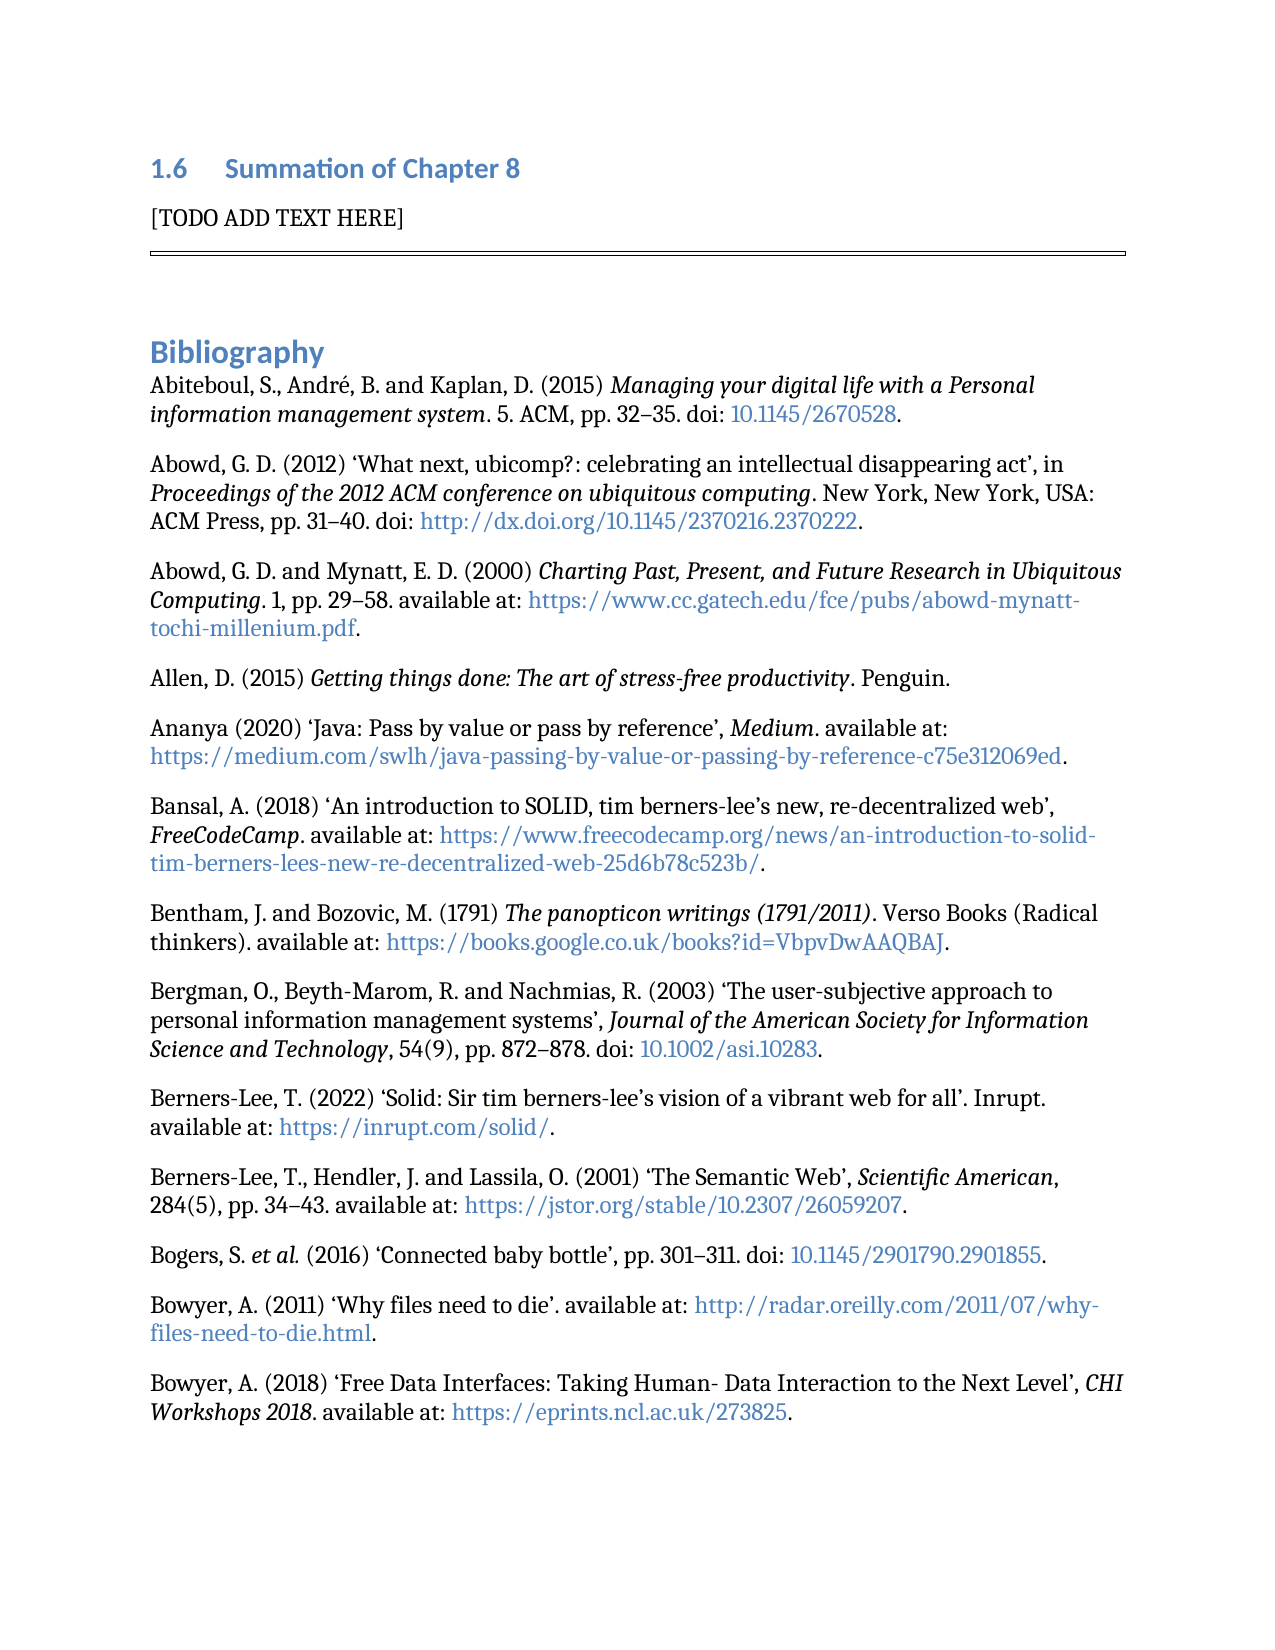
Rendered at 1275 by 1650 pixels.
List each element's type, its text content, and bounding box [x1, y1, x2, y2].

text [TODO ADD TEXT HERE] [150, 204, 1125, 233]
text Bentham, J. and Bozovic, M. (1791) The panopticon writings (1791/2011). Verso Books (Radical thinkers). available at: https://books.google.co.uk/books?id=VbpvDwAAQBAJ. [150, 899, 1125, 956]
text Bowyer, A. (2011) ‘Why files need to die’. available at: http://radar.oreilly.com/2011/07/why-files-need-to-die.html. [150, 1291, 1125, 1348]
text Abowd, G. D. (2012) ‘What next, ubicomp?: celebrating an intellectual disappearing act’, in Proceedings of the 2012 ACM conference on ubiquitous computing. New York, New York, USA: ACM Press, pp. 31–40. doi: http://dx.doi.org/10.1145/2370216.2370222. [150, 450, 1125, 536]
text Berners-Lee, T. (2022) ‘Solid: Sir tim berners-lee’s vision of a vibrant web for all’. Inrupt. available at: https://inrupt.com/solid/. [150, 1084, 1125, 1142]
text Abiteboul, S., André, B. and Kaplan, D. (2015) Managing your digital life with a Personal information management system. 5. ACM, pp. 32–35. doi: 10.1145/2670528. [150, 371, 1125, 429]
text Allen, D. (2015) Getting things done: The art of stress-free productivity. Penguin. [150, 664, 1125, 693]
text Ananya (2020) ‘Java: Pass by value or pass by reference’, Medium. available at: https://medium.com/swlh/java-passing-by-value-or-passing-by-reference-c75e312069ed. [150, 713, 1125, 771]
subtitle 1.6 Summation of Chapter 8 [150, 150, 1125, 186]
text Bogers, S. et al. (2016) ‘Connected baby bottle’, pp. 301–311. doi: 10.1145/2901790.2901855. [150, 1241, 1125, 1270]
text Bergman, O., Beyth-Marom, R. and Nachmias, R. (2003) ‘The user-subjective approach to personal information management systems’, Journal of the American Society for Information Science and Technology, 54(9), pp. 872–878. doi: 10.1002/asi.10283. [150, 977, 1125, 1063]
text Berners-Lee, T., Hendler, J. and Lassila, O. (2001) ‘The Semantic Web’, Scientific American, 284(5), pp. 34–43. available at: https://jstor.org/stable/10.2307/26059207. [150, 1163, 1125, 1220]
text Abowd, G. D. and Mynatt, E. D. (2000) Charting Past, Present, and Future Research in Ubiquitous Computing. 1, pp. 29–58. available at: https://www.cc.gatech.edu/fce/pubs/abowd-mynatt-tochi-millenium.pdf. [150, 557, 1125, 643]
subtitle Bibliography [150, 331, 1125, 371]
text Bansal, A. (2018) ‘An introduction to SOLID, tim berners-lee’s new, re-decentralized web’, FreeCodeCamp. available at: https://www.freecodecamp.org/news/an-introduction-to-solid-tim-berners-lees-new-re-decentralized-web-25d6b78c523b/. [150, 792, 1125, 878]
text Bowyer, A. (2018) ‘Free Data Interfaces: Taking Human- Data Interaction to the Next Level’, CHI Workshops 2018. available at: https://eprints.ncl.ac.uk/273825. [150, 1369, 1125, 1426]
